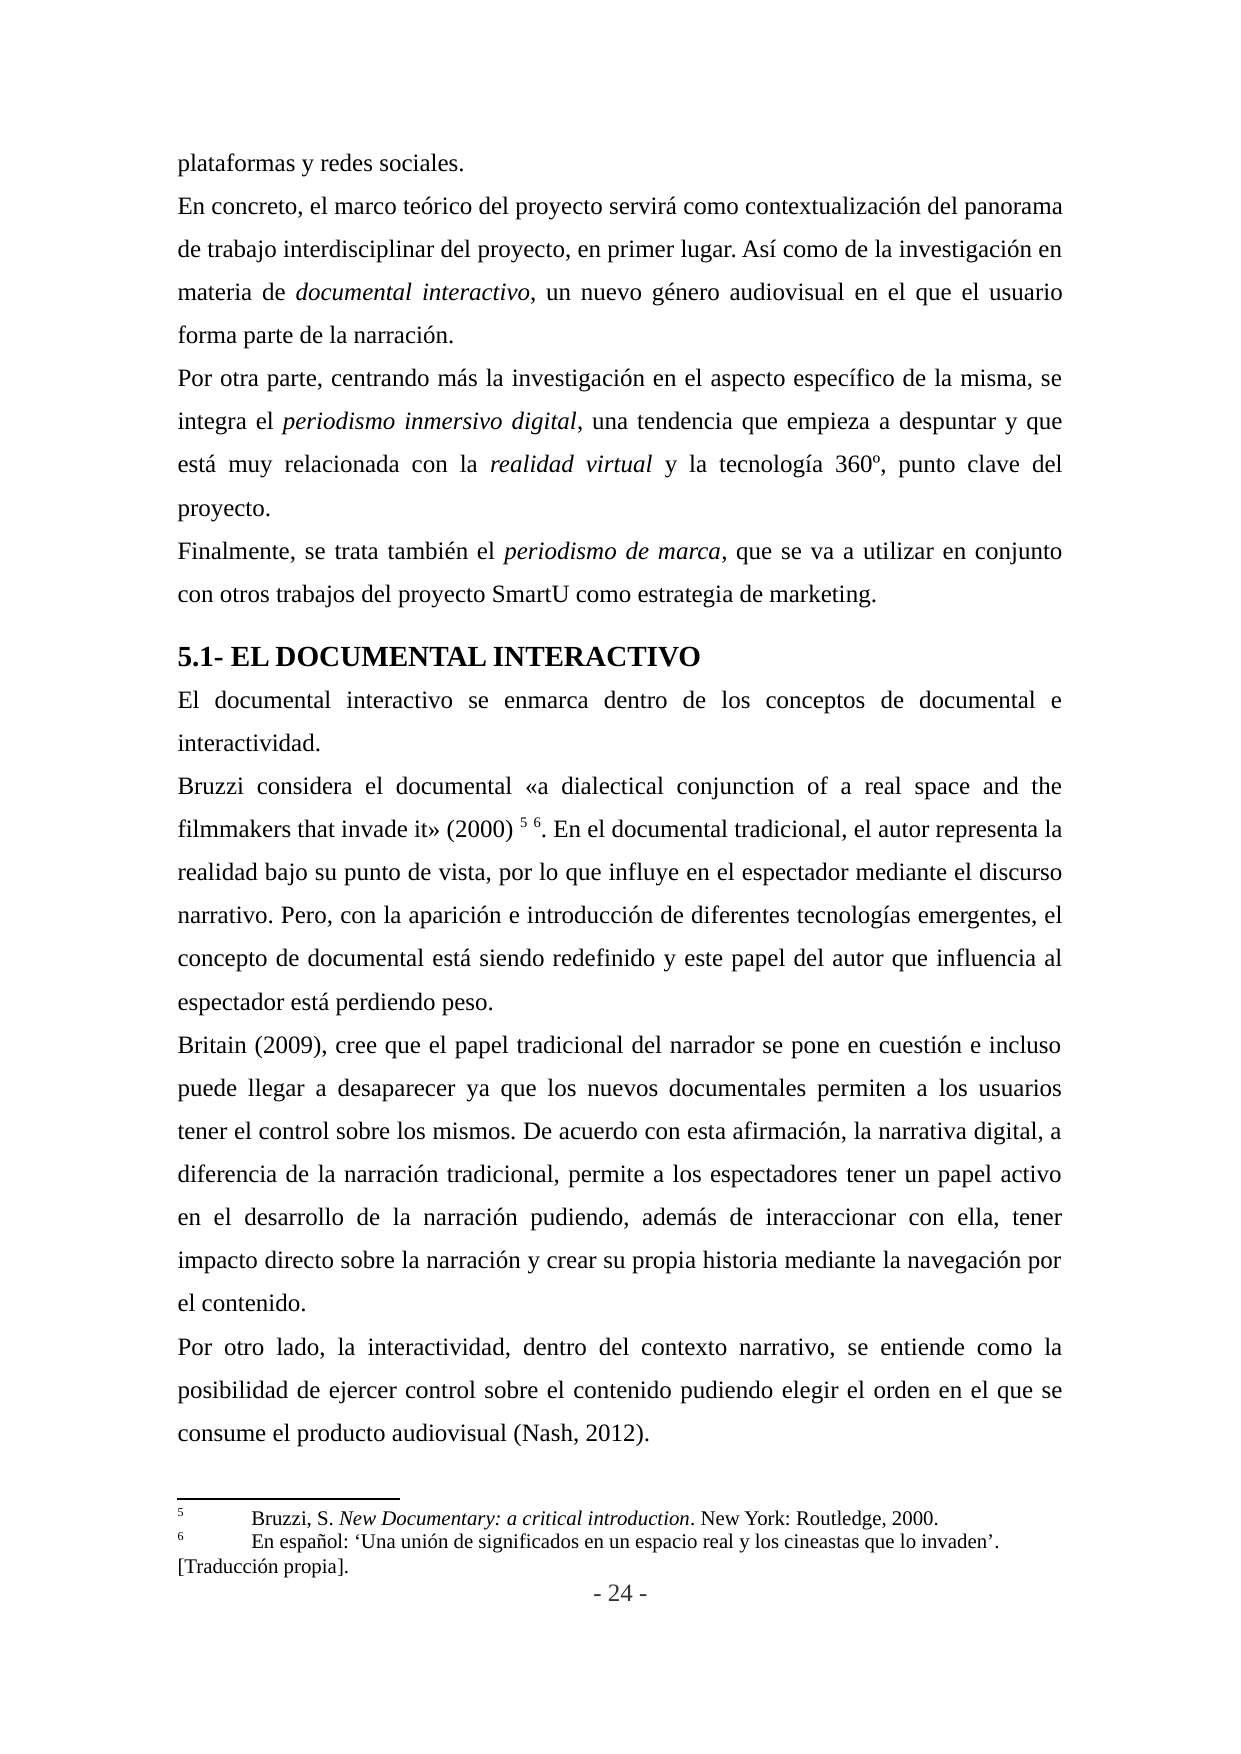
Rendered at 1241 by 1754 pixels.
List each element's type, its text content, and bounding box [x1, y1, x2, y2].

subtitle 5.1- EL DOCUMENTAL INTERACTIVO [177, 639, 1063, 672]
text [177, 148, 1063, 176]
text En concreto, el marco teórico del proyecto servirá como contextualización del panorama de trabajo interdisciplinar del proyecto, en primer lugar. Así como de la investigación en materia de documental interactivo, un nuevo género audiovisual en el que el usuario forma parte de la narración. [177, 191, 1063, 349]
text Por otro lado, la interactividad, dentro del contexto narrativo, se entiende como la posibilidad de ejercer control sobre el contenido pudiendo elegir el orden en el que se consume el producto audiovisual (Nash, 2012). [177, 1332, 1063, 1447]
text El documental interactivo se enmarca dentro de los conceptos de documental e interactividad. [177, 685, 1063, 757]
text Finalmente, se trata también el periodismo de marca, que se va a utilizar en conjunto con otros trabajos del proyecto SmartU como estrategia de marketing. [177, 536, 1063, 608]
text Britain (2009), cree que el papel tradicional del narrador se pone en cuestión e incluso puede llegar a desaparecer ya que los nuevos documentales permiten a los usuarios tener el control sobre los mismos. De acuerdo con esta afirmación, la narrativa digital, a diferencia de la narración tradicional, permite a los espectadores tener un papel activo en el desarrollo de la narración pudiendo, además de interaccionar con ella, tener impacto directo sobre la narración y crear su propia historia mediante la navegación por el contenido. [177, 1030, 1063, 1317]
text Bruzzi considera el documental «a dialectical conjunction of a real space and the filmmakers that invade it» (2000) . En el documental tradicional, el autor representa la realidad bajo su punto de vista, por lo que influye en el espectador mediante el discurso narrativo. Pero, con la aparición e introducción de diferentes tecnologías emergentes, el concepto de documental está siendo redefinido y este papel del autor que influencia al espectador está perdiendo peso. [177, 771, 1063, 1015]
text Por otra parte, centrando más la investigación en el aspecto específico de la misma, se integra el periodismo inmersivo digital, una tendencia que empieza a despuntar y que está muy relacionada con la realidad virtual y la tecnología 360º, punto clave del proyecto. [177, 363, 1063, 521]
